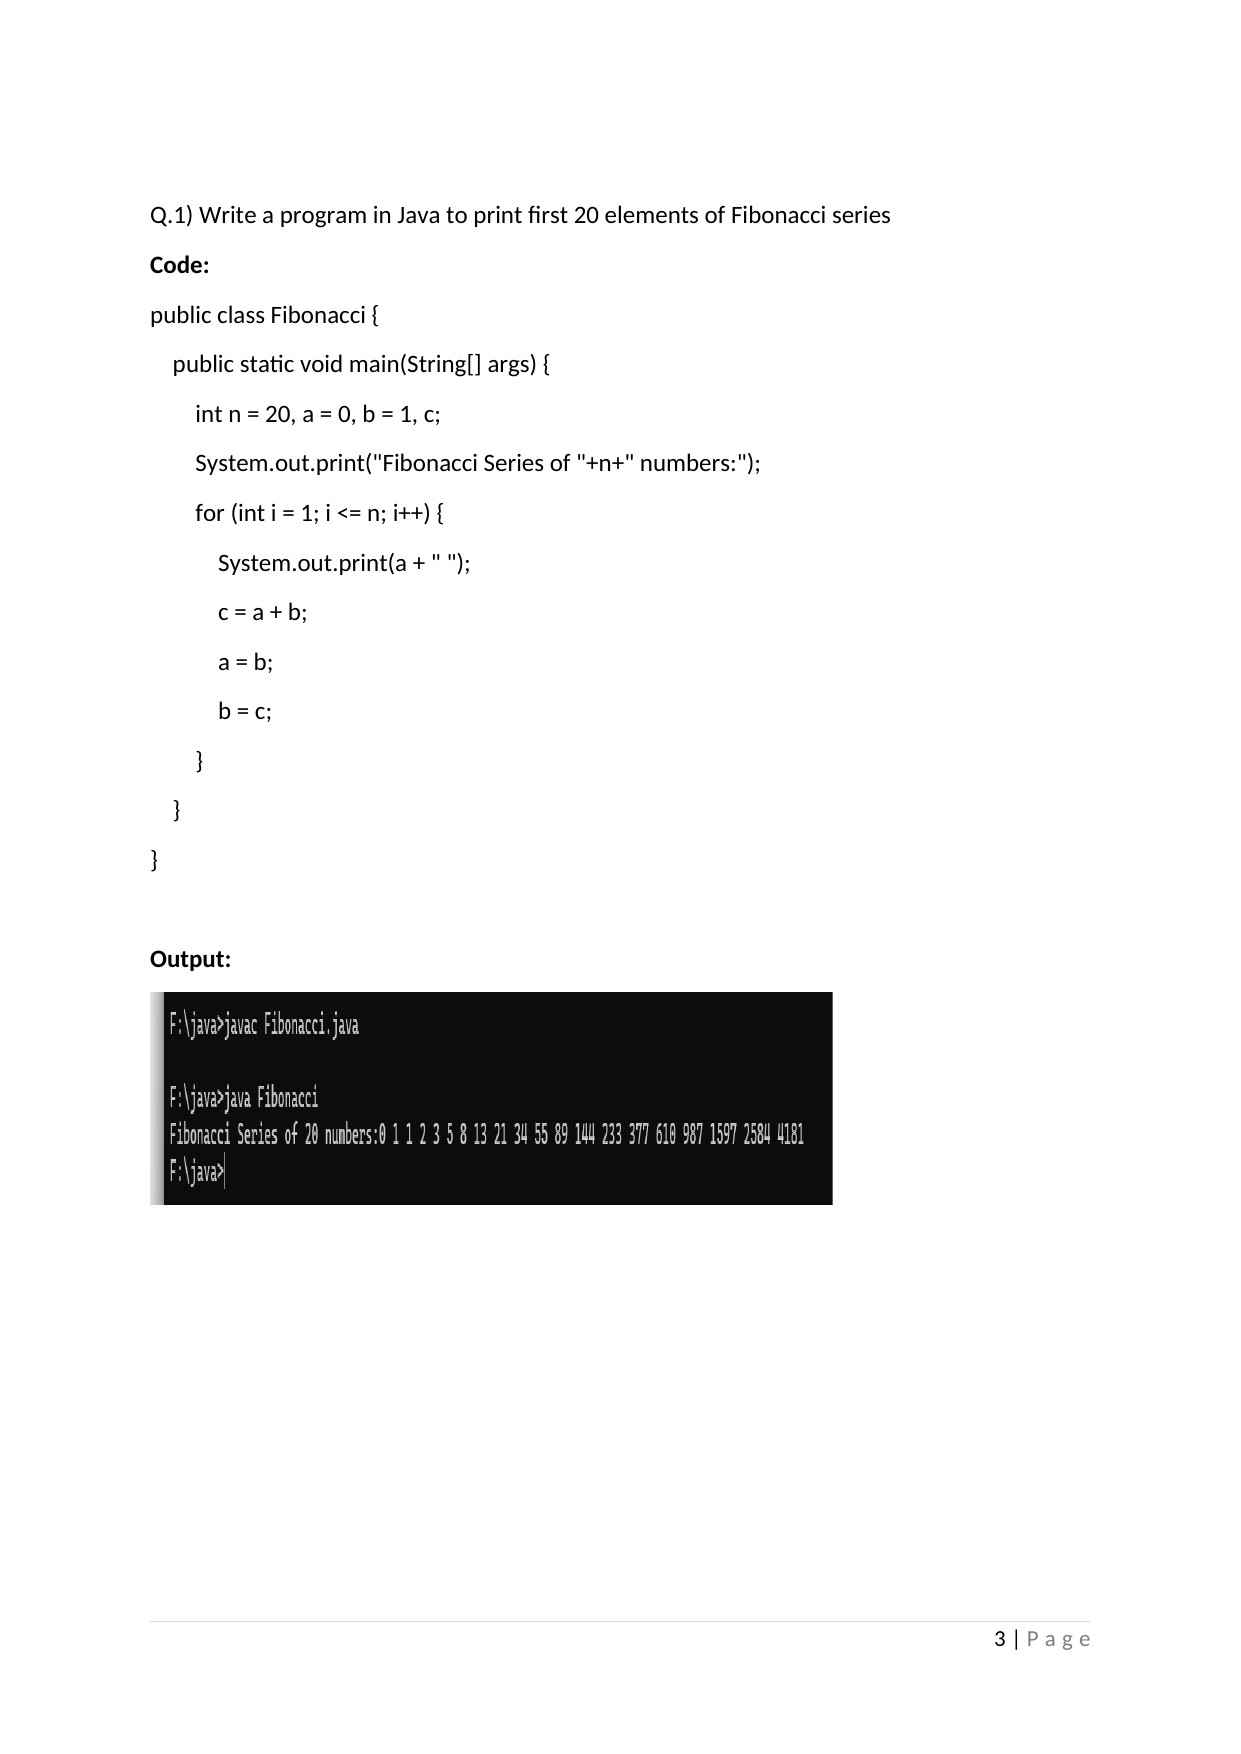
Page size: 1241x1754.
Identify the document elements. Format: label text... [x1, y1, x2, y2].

text a = b; [150, 646, 1090, 676]
text b = c; [150, 695, 1090, 726]
text int n = 20, a = 0, b = 1, c; [150, 398, 1090, 428]
text c = a + b; [150, 596, 1090, 627]
text } [150, 794, 1090, 825]
text for (int i = 1; i <= n; i++) { [150, 497, 1090, 528]
text public class Fibonacci { [150, 299, 1090, 329]
picture [150, 992, 833, 1205]
text public static void main(String[] args) { [150, 348, 1090, 379]
text System.out.print("Fibonacci Series of "+n+" numbers:"); [150, 447, 1090, 478]
text Output: [150, 943, 1090, 974]
text Code: [150, 249, 1090, 280]
text System.out.print(a + " "); [150, 547, 1090, 577]
text Q.1) Write a program in Java to print first 20 elements of Fibonacci series [150, 199, 1090, 230]
text } [150, 844, 1090, 875]
text } [150, 745, 1090, 776]
